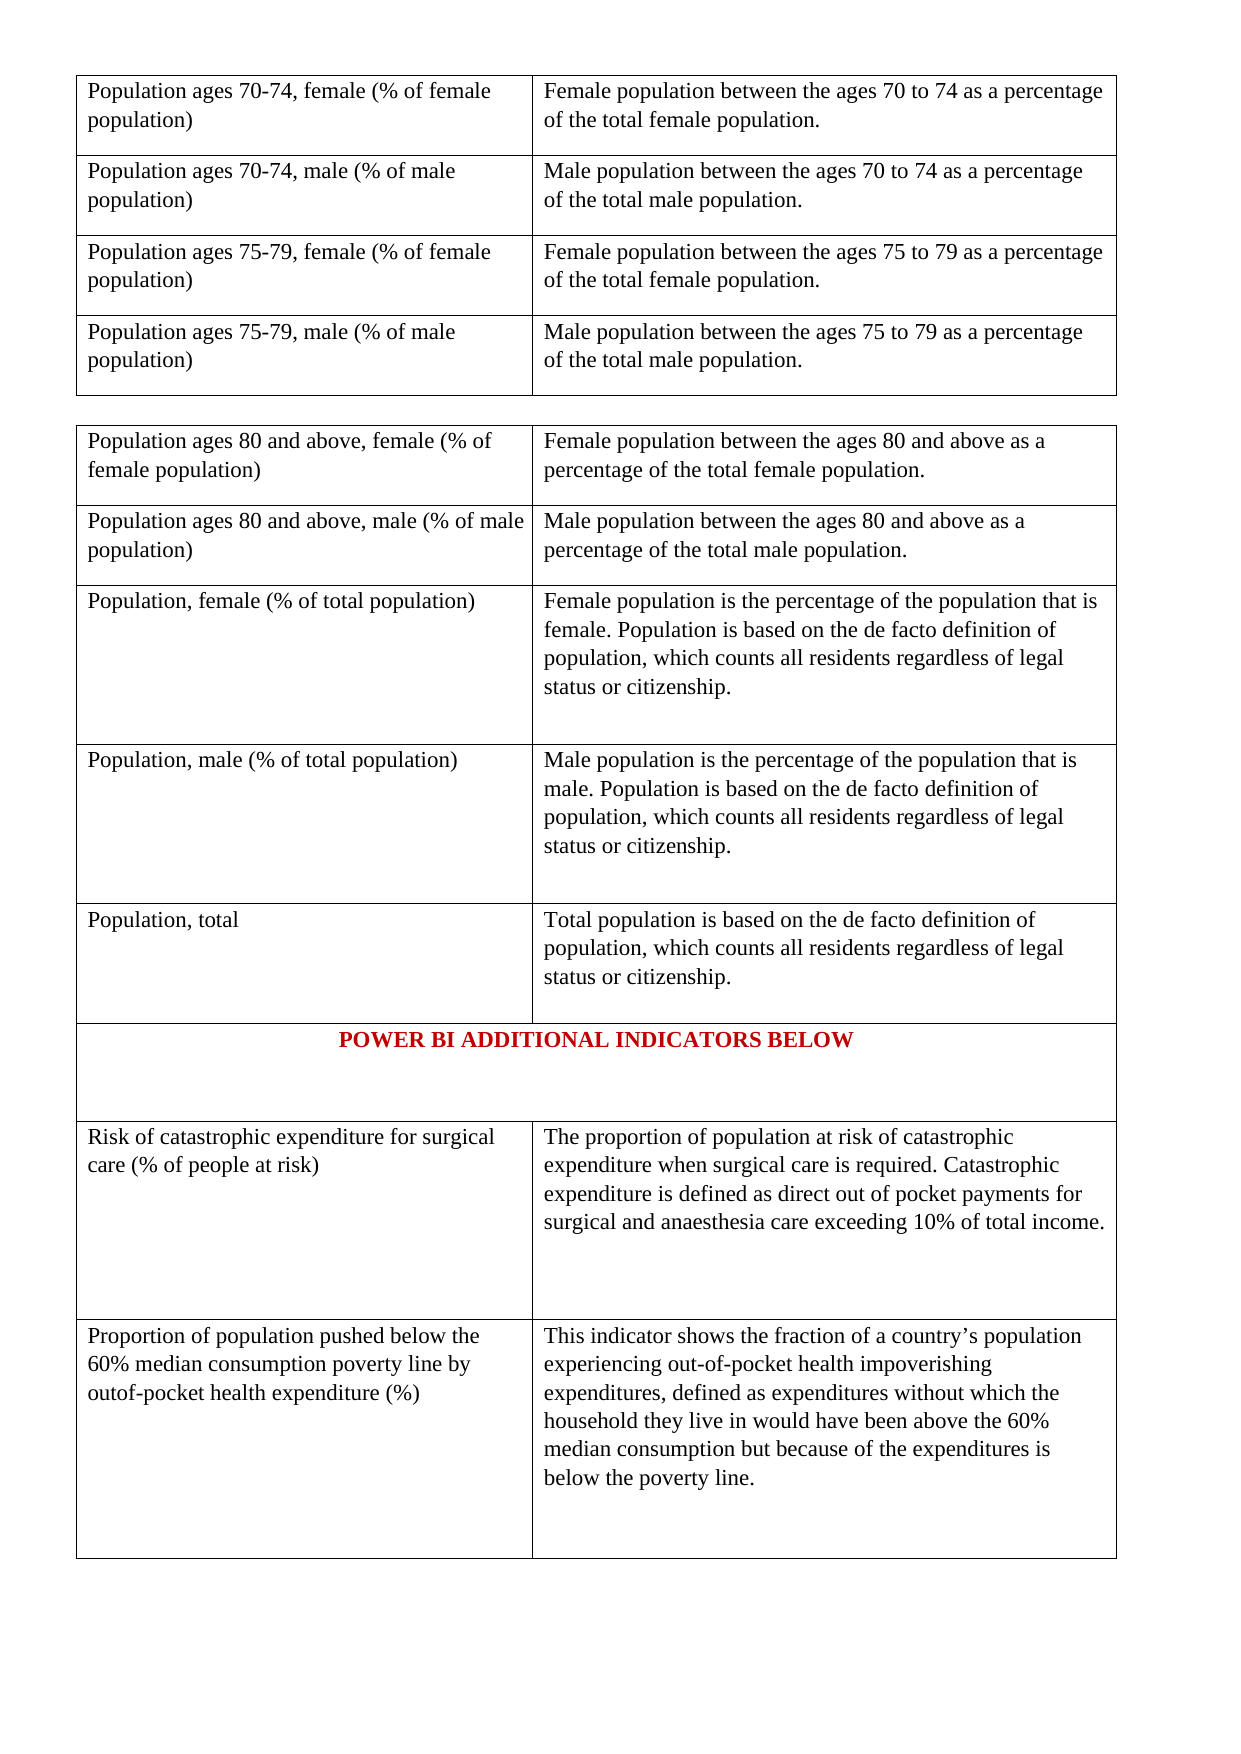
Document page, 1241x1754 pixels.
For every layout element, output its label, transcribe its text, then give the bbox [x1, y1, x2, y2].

table_cell Male population between the ages 75 to 79 as a percentage of the total male population. [533, 316, 1116, 395]
table_cell Population ages 75-79, male (% of male population) [77, 316, 532, 395]
table_cell Total population is based on the de facto definition of population, which counts all residents regardless of legal status or citizenship. [533, 904, 1116, 1023]
table_header Population ages 80 and above, female (% of female population) [77, 426, 532, 505]
table_cell Population ages 75-79, female (% of female population) [77, 236, 532, 315]
table_cell Population, total [77, 904, 532, 1023]
table_cell Population, male (% of total population) [77, 745, 532, 903]
table_cell POWER BI ADDITIONAL INDICATORS BELOW [77, 1024, 1116, 1121]
table_cell Risk of catastrophic expenditure for surgical care (% of people at risk) [77, 1122, 532, 1319]
table_cell Male population is the percentage of the population that is male. Population is based on the de facto definition of population, which counts all residents regardless of legal status or citizenship. [533, 745, 1116, 903]
table_cell Male population between the ages 70 to 74 as a percentage of the total male population. [533, 156, 1116, 235]
table_cell Population ages 70-74, male (% of male population) [77, 156, 532, 235]
table_cell Population, female (% of total population) [77, 586, 532, 744]
table_cell Male population between the ages 80 and above as a percentage of the total male population. [533, 506, 1116, 585]
table_cell Female population is the percentage of the population that is female. Population is based on the de facto definition of population, which counts all residents regardless of legal status or citizenship. [533, 586, 1116, 744]
table_cell This indicator shows the fraction of a country’s population experiencing out-of-pocket health impoverishing expenditures, defined as expenditures without which the household they live in would have been above the 60% median consumption but because of the expenditures is below the poverty line. [533, 1320, 1116, 1557]
table_cell Population ages 70-74, female (% of female population) [77, 76, 532, 155]
table_cell Female population between the ages 75 to 79 as a percentage of the total female population. [533, 236, 1116, 315]
table_cell Population ages 80 and above, male (% of male population) [77, 506, 532, 585]
table_cell The proportion of population at risk of catastrophic expenditure when surgical care is required. Catastrophic expenditure is defined as direct out of pocket payments for surgical and anaesthesia care exceeding 10% of total income. [533, 1122, 1116, 1319]
table_header Female population between the ages 80 and above as a percentage of the total female population. [533, 426, 1116, 505]
table_cell Proportion of population pushed below the 60% median consumption poverty line by outof-pocket health expenditure (%) [77, 1320, 532, 1557]
table_cell Female population between the ages 70 to 74 as a percentage of the total female population. [533, 76, 1116, 155]
